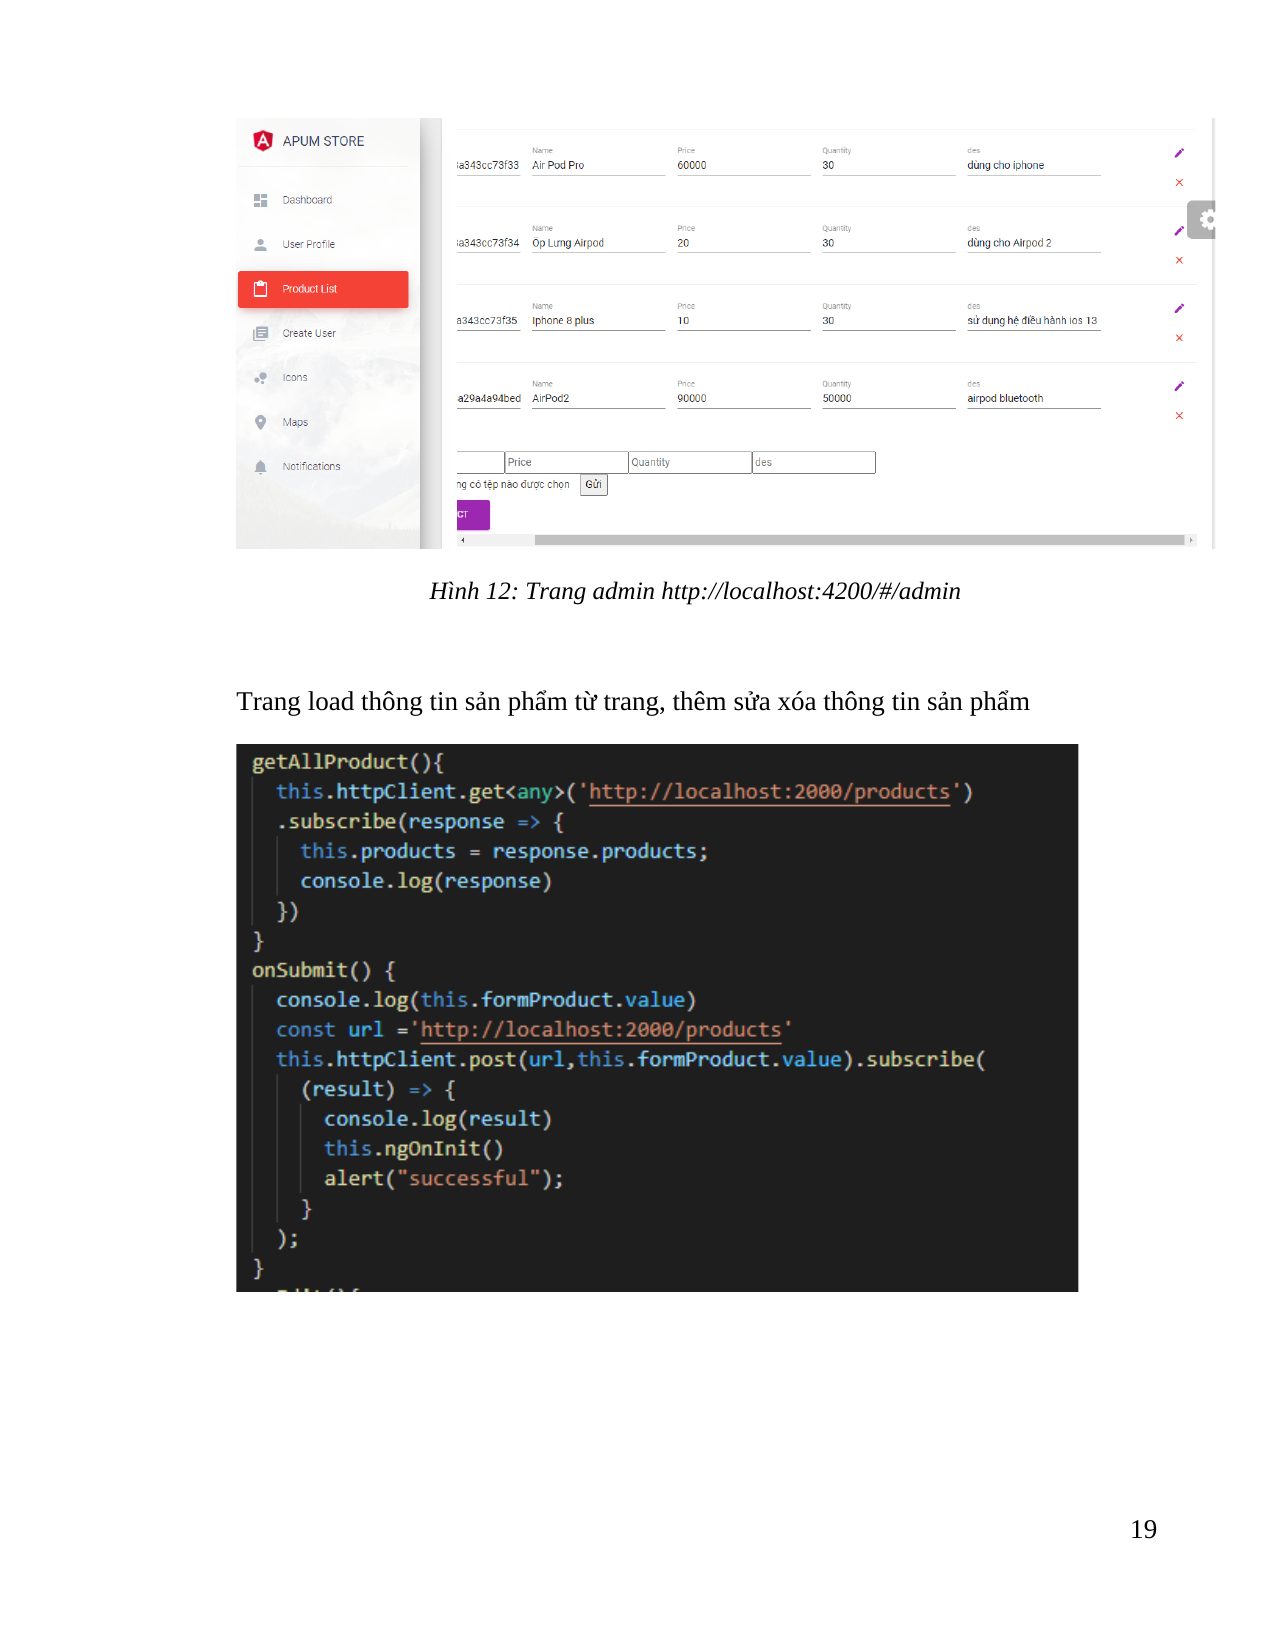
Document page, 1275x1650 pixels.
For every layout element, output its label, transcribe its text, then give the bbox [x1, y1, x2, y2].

picture [236, 744, 1079, 1292]
text Trang load thông tin sản phẩm từ trang, thêm sửa xóa thông tin sản phẩm [177, 685, 1157, 716]
picture [235, 118, 1216, 549]
text Hình 12: Trang admin http://localhost:4200/#/admin [177, 576, 1157, 605]
